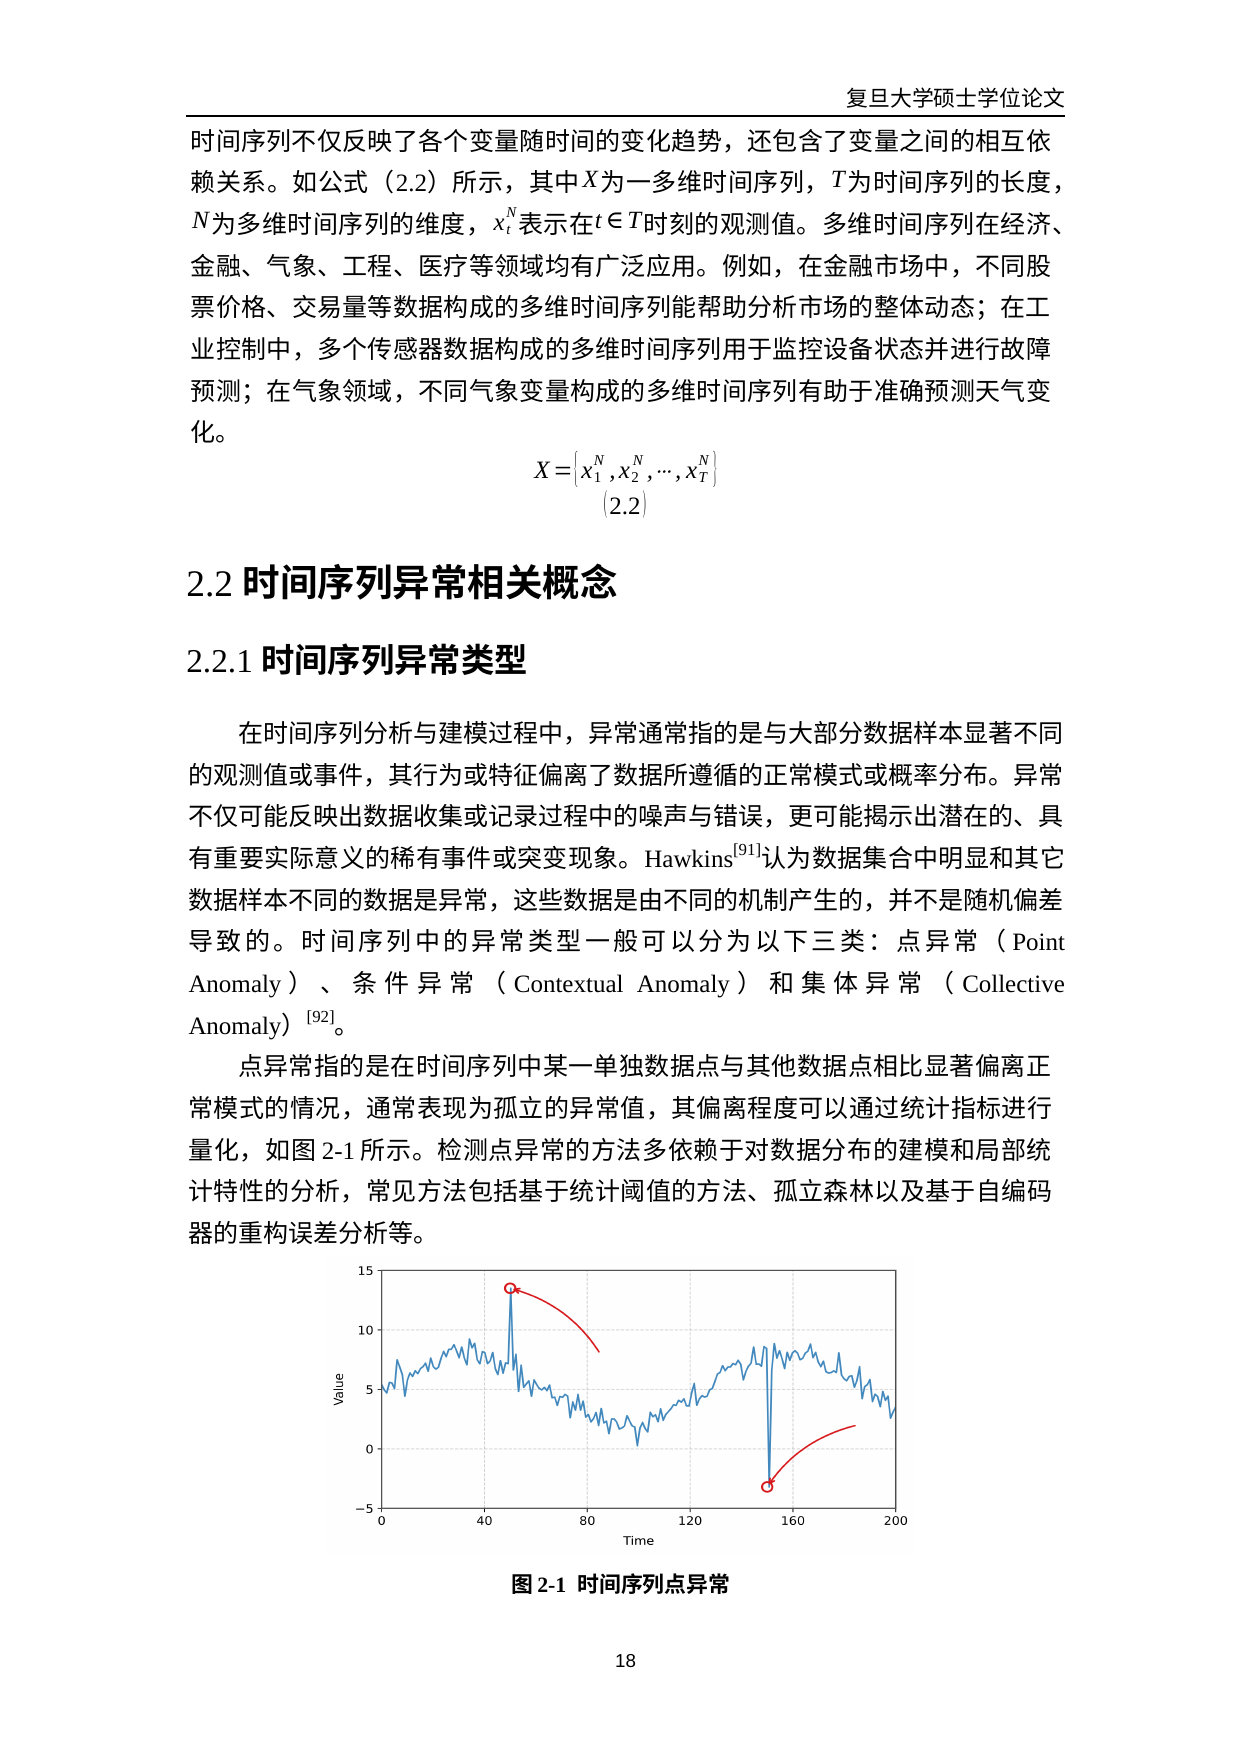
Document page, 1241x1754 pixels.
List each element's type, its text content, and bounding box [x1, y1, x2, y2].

text 图2-1 时间序列点异常 [188, 1567, 1052, 1598]
text 点异常指的是在时间序列中某一单独数据点与其他数据点相比显著偏离正常模式的情况，通常表现为孤立的异常值，其偏离程度可以通过统计指标进行量化，如图2-1所示。检测点异常的方法多依赖于对数据分布的建模和局部统计特性的分析，常见方法包括基于统计阈值的方法、孤立森林以及基于自编码器的重构误差分析等。 [188, 1042, 1052, 1251]
picture [325, 1258, 916, 1555]
text 在时间序列分析与建模过程中，异常通常指的是与大部分数据样本显著不同的观测值或事件，其行为或特征偏离了数据所遵循的正常模式或概率分布。异常不仅可能反映出数据收集或记录过程中的噪声与错误，更可能揭示出潜在的、具有重要实际意义的稀有事件或突变现象。Hawkins[91]认为数据集合中明显和其它数据样本不同的数据是异常，这些数据是由不同的机制产生的，并不是随机偏差导致的。时间序列中的异常类型一般可以分为以下三类：点异常（Point Anomaly）、条件异常（Contextual Anomaly）和集体异常（Collective Anomaly）[92]。 [188, 709, 1065, 1042]
subtitle 时间序列异常相关概念 [186, 552, 1065, 607]
subtitle 时间序列异常类型 [186, 634, 1065, 682]
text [191, 117, 1052, 450]
